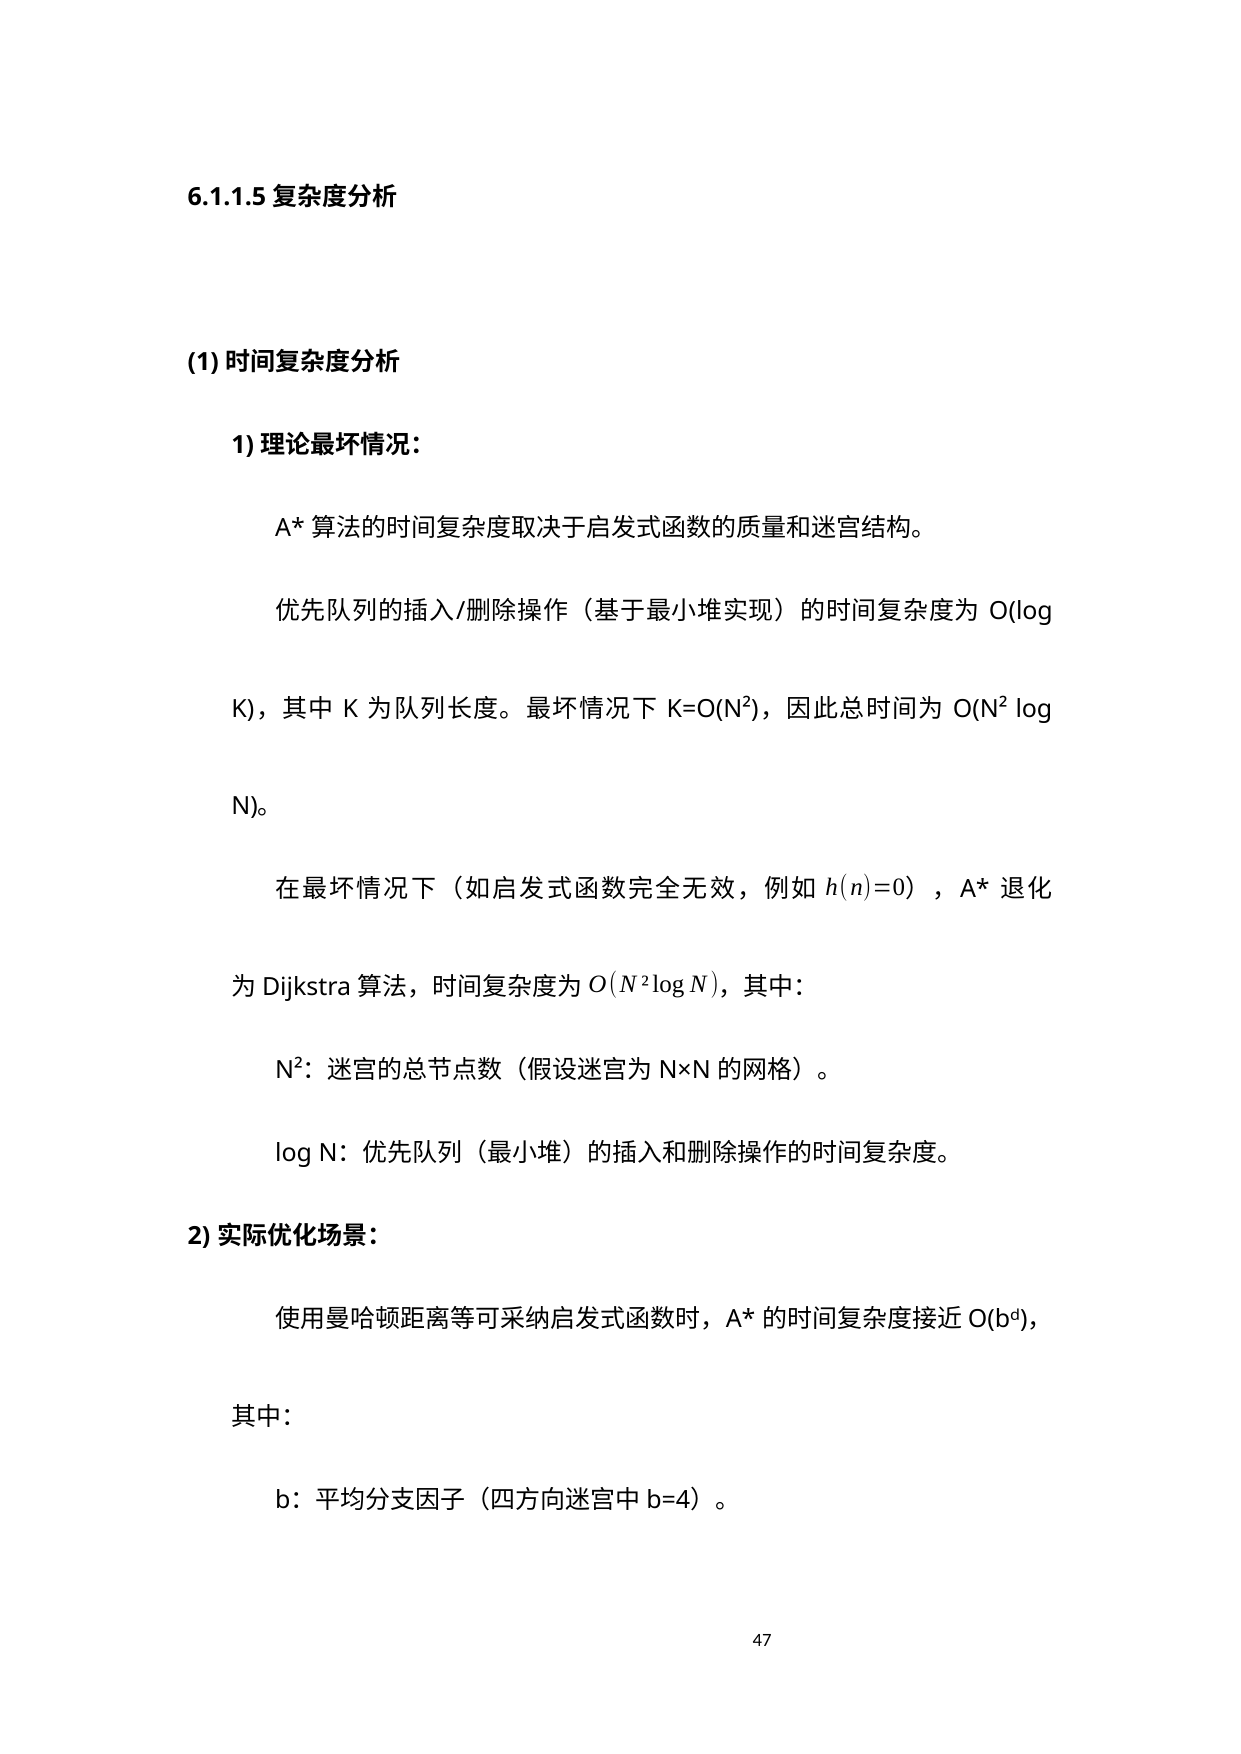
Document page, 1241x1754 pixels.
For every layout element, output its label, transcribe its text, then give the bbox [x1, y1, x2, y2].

list 使用曼哈顿距离等可采纳启发式函数时，A* 的时间复杂度接近 O(bᵈ)，其中： [231, 1284, 1053, 1447]
list 优先队列的插入/删除操作（基于最小堆实现）的时间复杂度为 O(log K)，其中 K 为队列长度。最坏情况下 K=O(N²)，因此总时间为 O(N² log N)。 [231, 576, 1053, 836]
list A* 算法的时间复杂度取决于启发式函数的质量和迷宫结构。 [231, 493, 1053, 558]
list 实际优化场景： [187, 1201, 1053, 1266]
list 时间复杂度分析 [187, 327, 1053, 392]
list 理论最坏情况： [231, 410, 1053, 475]
list 6.1.1.5 复杂度分析 [187, 162, 1053, 227]
list N²：迷宫的总节点数（假设迷宫为 N×N 的网格）。 [231, 1035, 1053, 1100]
list b：平均分支因子（四方向迷宫中 b=4）。 [231, 1465, 1053, 1530]
list log N：优先队列（最小堆）的插入和删除操作的时间复杂度。 [231, 1118, 1053, 1183]
list 在最坏情况下（如启发式函数完全无效，例如 ），A* 退化为 Dijkstra 算法，时间复杂度为 ，其中： [231, 854, 1053, 1017]
